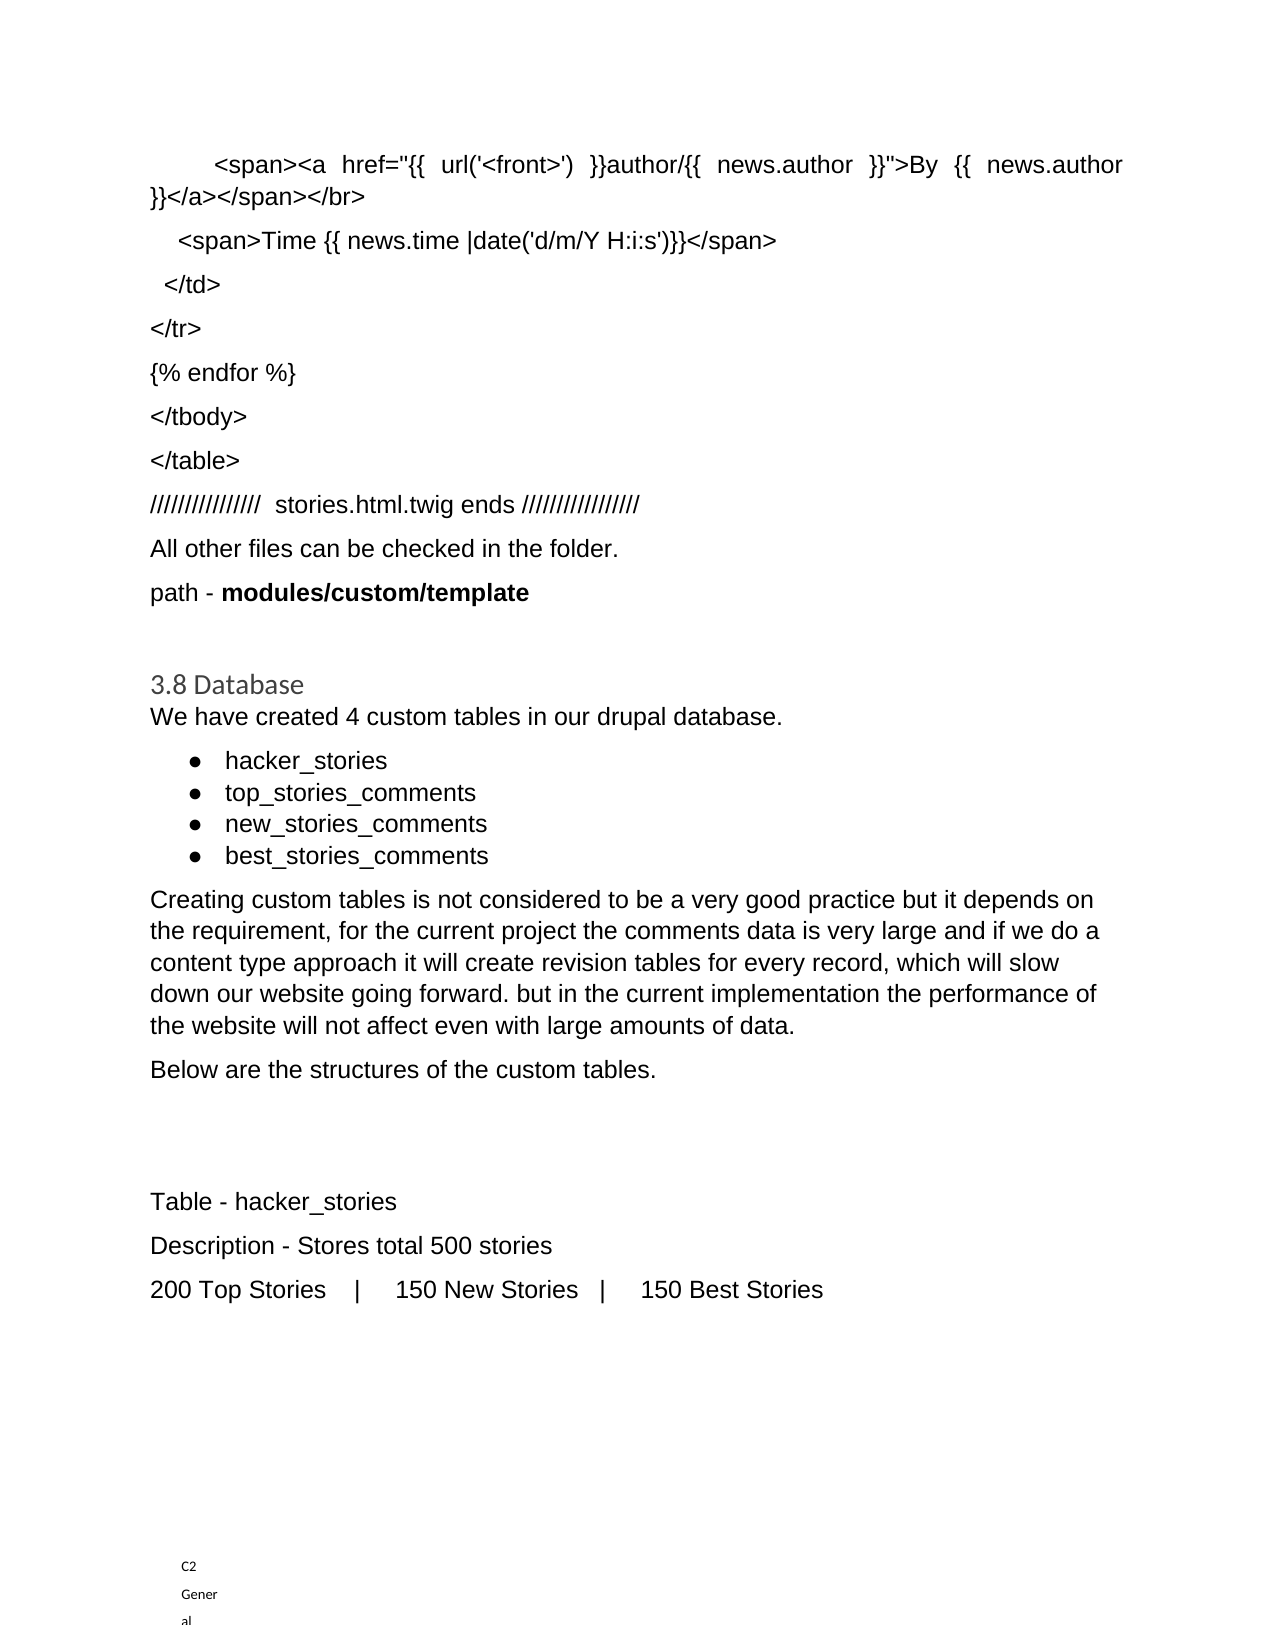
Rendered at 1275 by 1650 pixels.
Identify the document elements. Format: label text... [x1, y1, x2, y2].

text //////////////// stories.html.twig ends ///////////////// [150, 490, 1125, 519]
text 200 Top Stories | 150 New Stories | 150 Best Stories [150, 1275, 1125, 1304]
text </tr> [150, 314, 1125, 342]
text All other files can be checked in the folder. [150, 534, 1125, 563]
list best_stories_comments [187, 841, 1125, 869]
text </td> [150, 270, 1125, 298]
text <span><a href="{{ url('<front>') }}author/{{ news.author }}">By {{ news.author }}</a></span></br> [150, 150, 1125, 210]
text We have created 4 custom tables in our drupal database. [150, 702, 1125, 731]
list hacker_stories [187, 746, 1125, 775]
text Creating custom tables is not considered to be a very good practice but it depends on the requirement, for the current project the comments data is very large and if we do a content type approach it will create revision tables for every record, which will slow down our website going forward. but in the current implementation the performance of the website will not affect even with large amounts of data. [150, 885, 1125, 1040]
text {% endfor %} [150, 358, 1125, 387]
text Description - Stores total 500 stories [150, 1231, 1125, 1260]
list top_stories_comments [187, 777, 1125, 806]
list new_stories_comments [187, 809, 1125, 838]
text path - modules/custom/template [150, 578, 1125, 607]
text Below are the structures of the custom tables. [150, 1055, 1125, 1084]
text </tbody> [150, 402, 1125, 431]
subtitle 3.8 Database [150, 666, 1125, 702]
text </table> [150, 446, 1125, 475]
text Table - hacker_stories [150, 1187, 1125, 1216]
text <span>Time {{ news.time |date('d/m/Y H:i:s')}}</span> [150, 226, 1125, 254]
